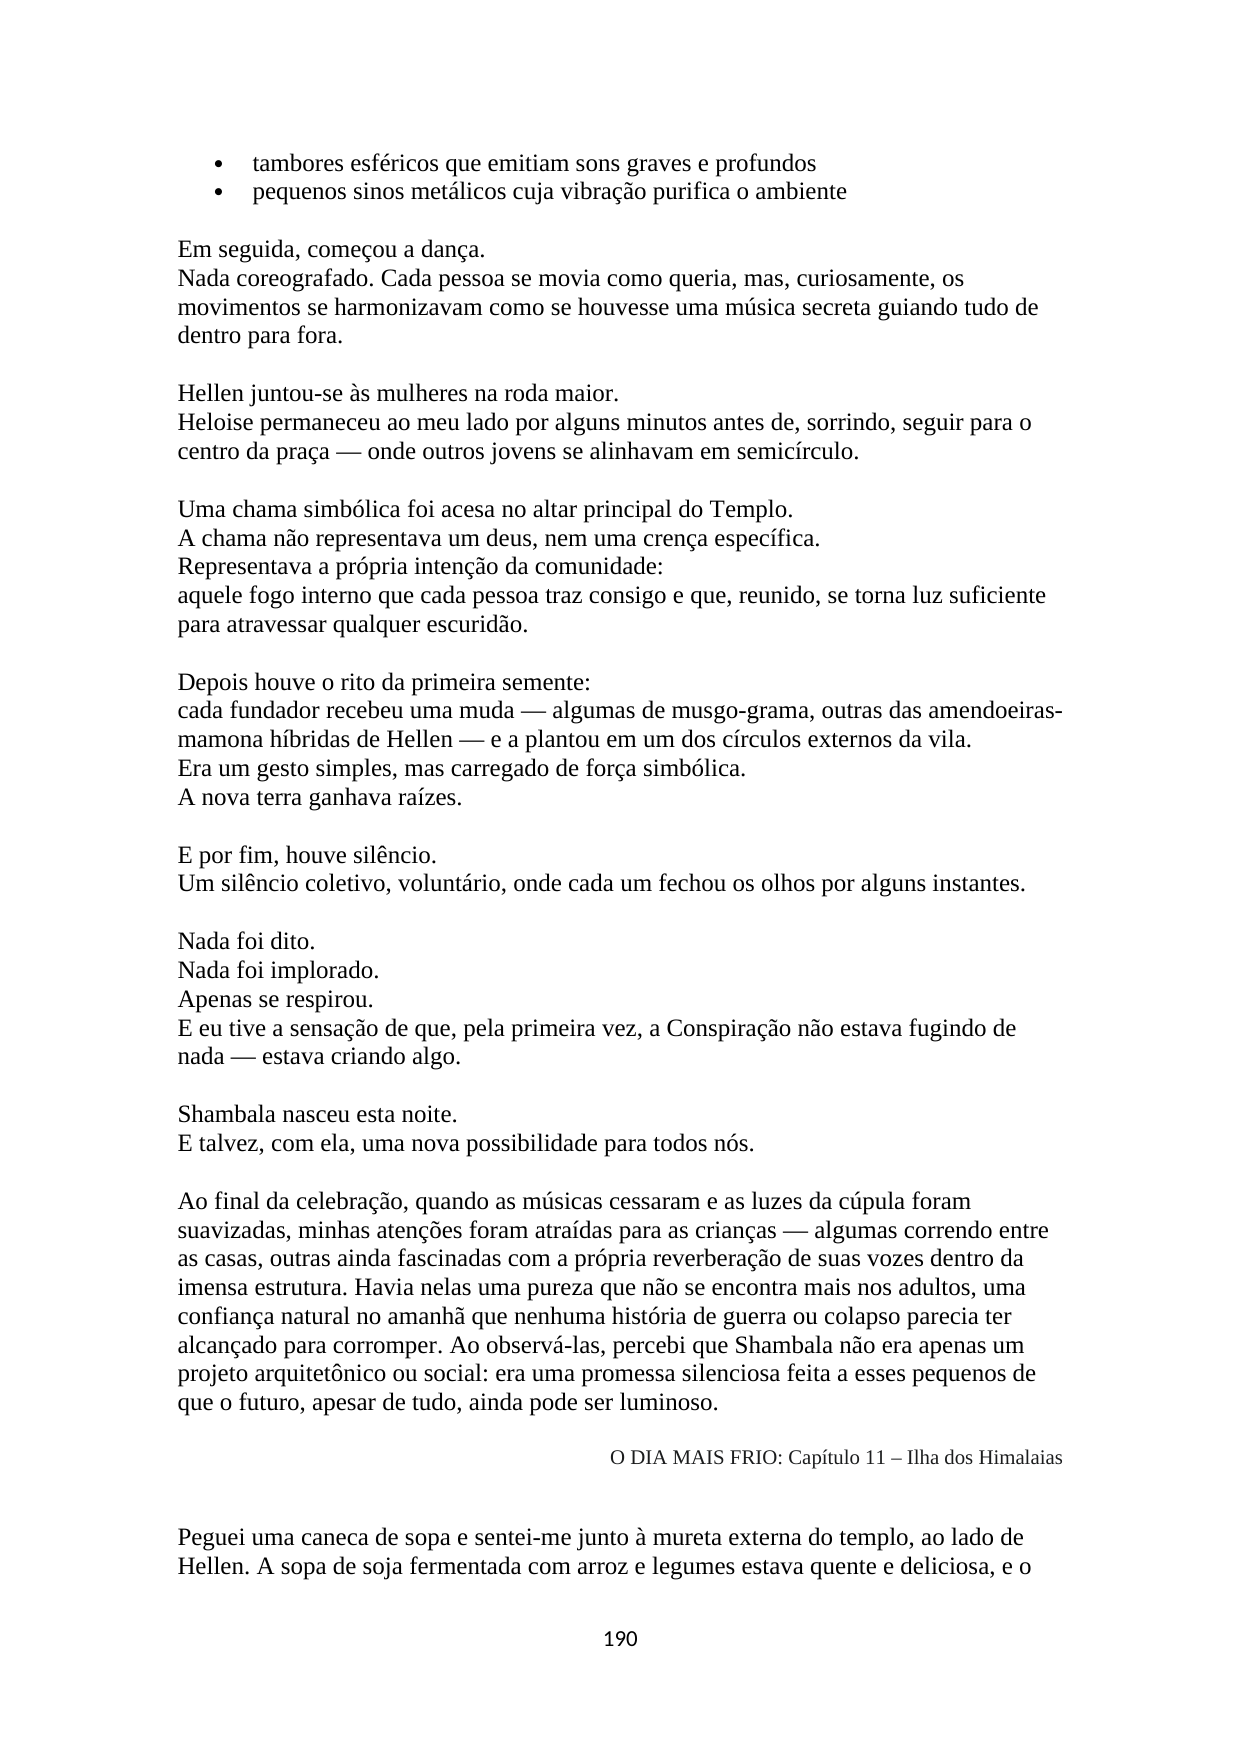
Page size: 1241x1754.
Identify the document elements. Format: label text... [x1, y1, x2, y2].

text Hellen juntou-se às mulheres na roda maior. Heloise permaneceu ao meu lado por alguns minutos antes de, sorrindo, seguir para o centro da praça — onde outros jovens se alinhavam em semicírculo. [177, 378, 1063, 465]
list pequenos sinos metálicos cuja vibração purifica o ambiente [215, 176, 1063, 205]
text Em seguida, começou a dança. Nada coreografado. Cada pessoa se movia como queria, mas, curiosamente, os movimentos se harmonizavam como se houvesse uma música secreta guiando tudo de dentro para fora. [177, 234, 1063, 349]
text Nada foi dito. Nada foi implorado. Apenas se respirou. E eu tive a sensação de que, pela primeira vez, a Conspiração não estava fugindo de nada — estava criando algo. [177, 926, 1063, 1070]
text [177, 1522, 1063, 1580]
text Depois houve o rito da primeira semente: cada fundador recebeu uma muda — algumas de musgo-grama, outras das amendoeiras-mamona híbridas de Hellen — e a plantou em um dos círculos externos da vila. Era um gesto simples, mas carregado de força simbólica. A nova terra ganhava raízes. [177, 667, 1063, 811]
text Ao final da celebração, quando as músicas cessaram e as luzes da cúpula foram suavizadas, minhas atenções foram atraídas para as crianças — algumas correndo entre as casas, outras ainda fascinadas com a própria reverberação de suas vozes dentro da imensa estrutura. Havia nelas uma pureza que não se encontra mais nos adultos, uma confiança natural no amanhã que nenhuma história de guerra ou colapso parecia ter alcançado para corromper. Ao observá-las, percebi que Shambala não era apenas um projeto arquitetônico ou social: era uma promessa silenciosa feita a esses pequenos de que o futuro, apesar de tudo, ainda pode ser luminoso. [177, 1186, 1063, 1416]
list tambores esféricos que emitiam sons graves e profundos [215, 148, 1063, 176]
text Uma chama simbólica foi acesa no altar principal do Templo. A chama não representava um deus, nem uma crença específica. Representava a própria intenção da comunidade: aquele fogo interno que cada pessoa traz consigo e que, reunido, se torna luz suficiente para atravessar qualquer escuridão. [177, 494, 1063, 638]
text E por fim, houve silêncio. Um silêncio coletivo, voluntário, onde cada um fechou os olhos por alguns instantes. [177, 840, 1063, 897]
text O DIA MAIS FRIO: Capítulo 11 – Ilha dos Himalaias [177, 1445, 1063, 1469]
text Shambala nasceu esta noite. E talvez, com ela, uma nova possibilidade para todos nós. [177, 1099, 1063, 1157]
